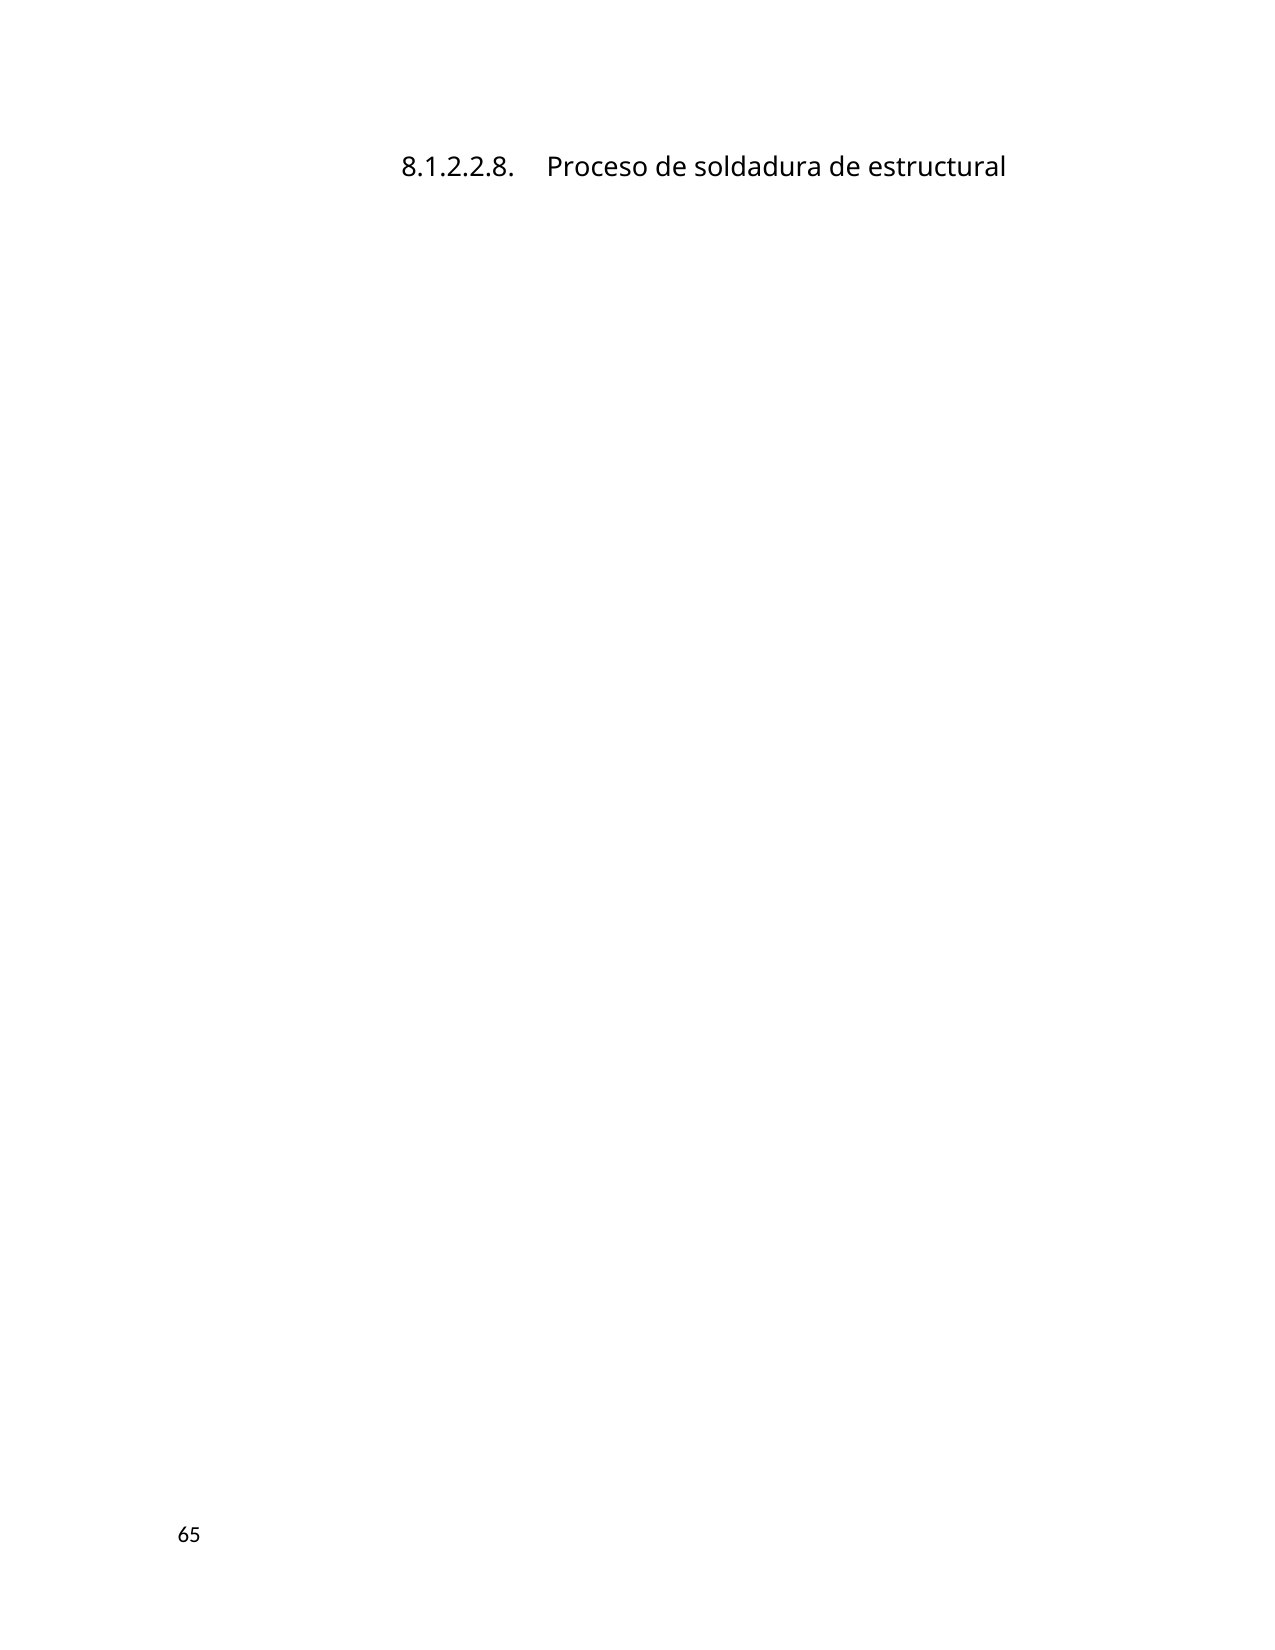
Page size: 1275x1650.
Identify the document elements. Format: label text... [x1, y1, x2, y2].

subtitle Proceso de soldadura de estructural [401, 148, 1098, 184]
